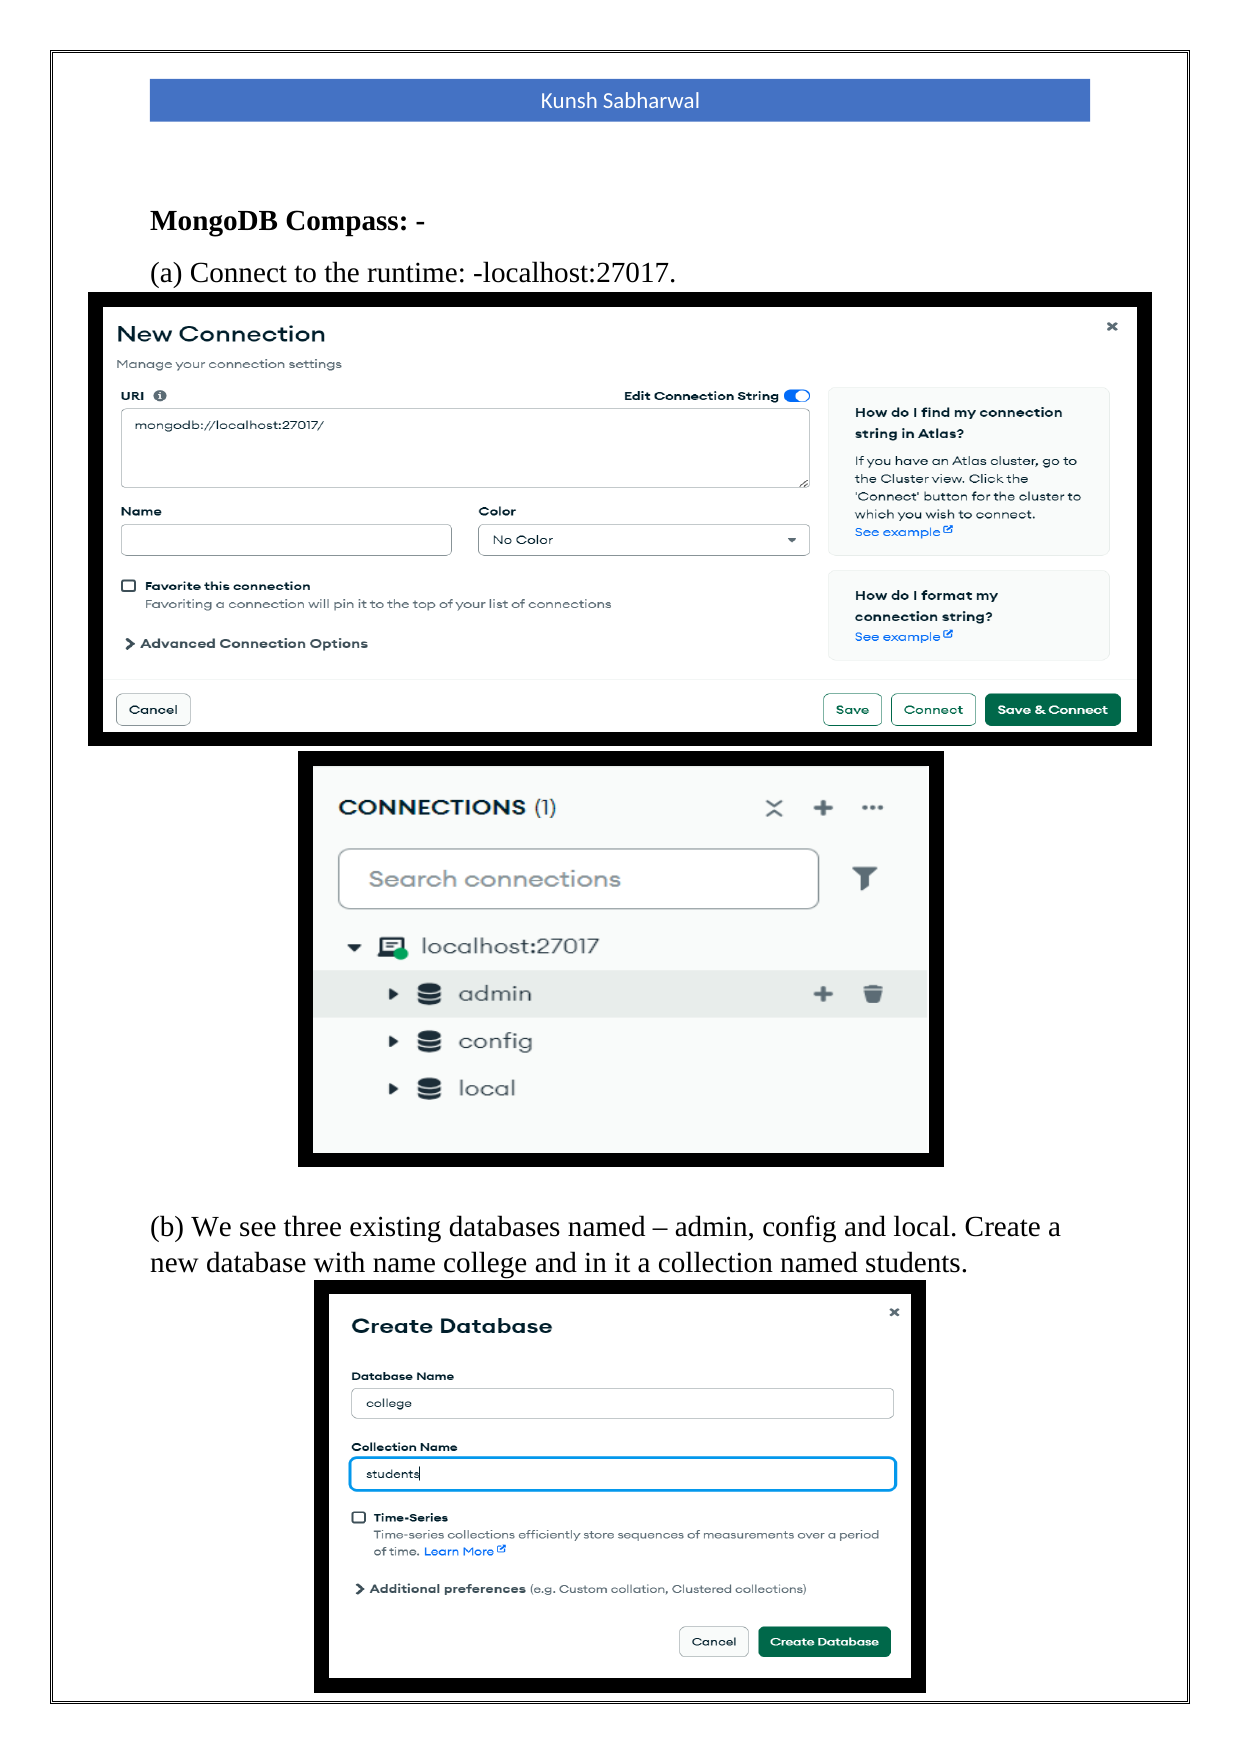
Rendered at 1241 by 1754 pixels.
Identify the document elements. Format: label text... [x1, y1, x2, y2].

picture [313, 766, 929, 1153]
picture [103, 307, 1137, 732]
picture [329, 1294, 911, 1678]
text MongoDB Compass: - [150, 203, 1090, 236]
text (a) Connect to the runtime: -localhost:27017. [150, 256, 1090, 289]
text (b) We see three existing databases named – admin, config and local. Create a new database with name college and in it a collection named students. [150, 1209, 1090, 1278]
